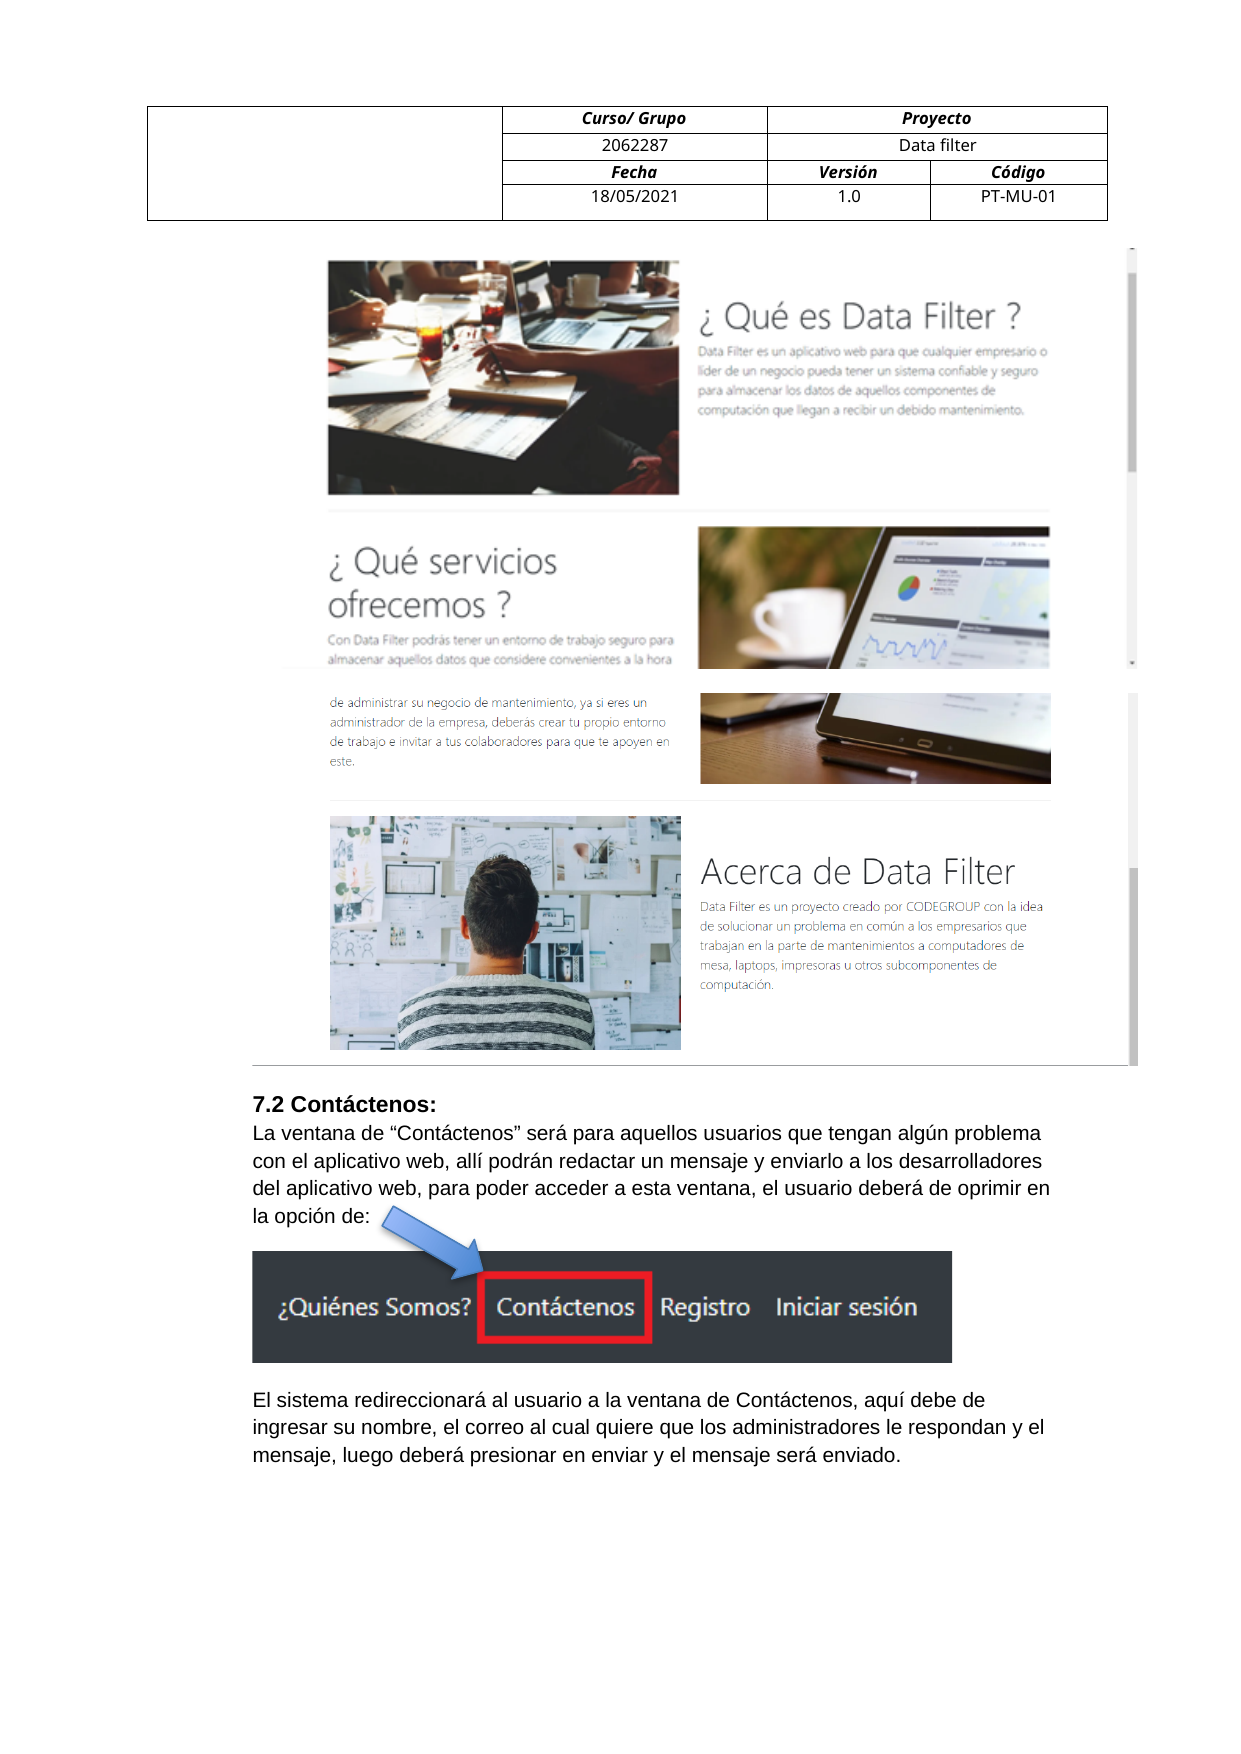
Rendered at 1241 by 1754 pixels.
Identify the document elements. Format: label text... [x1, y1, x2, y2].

picture [252, 248, 1138, 669]
picture [252, 1251, 953, 1363]
picture [252, 693, 1138, 1066]
text La ventana de “Contáctenos” será para aquellos usuarios que tengan algún problema con el aplicativo web, allí podrán redactar un mensaje y enviarlo a los desarrolladores del aplicativo web, para poder acceder a esta ventana, el usuario deberá de oprimir en la opción de: [252, 1121, 1063, 1227]
subtitle 7.2 Contáctenos: [177, 1091, 1063, 1117]
text El sistema redireccionará al usuario a la ventana de Contáctenos, aquí debe de ingresar su nombre, el correo al cual quiere que los administradores le respondan y el mensaje, luego deberá presionar en enviar y el mensaje será enviado. [252, 1388, 1063, 1467]
